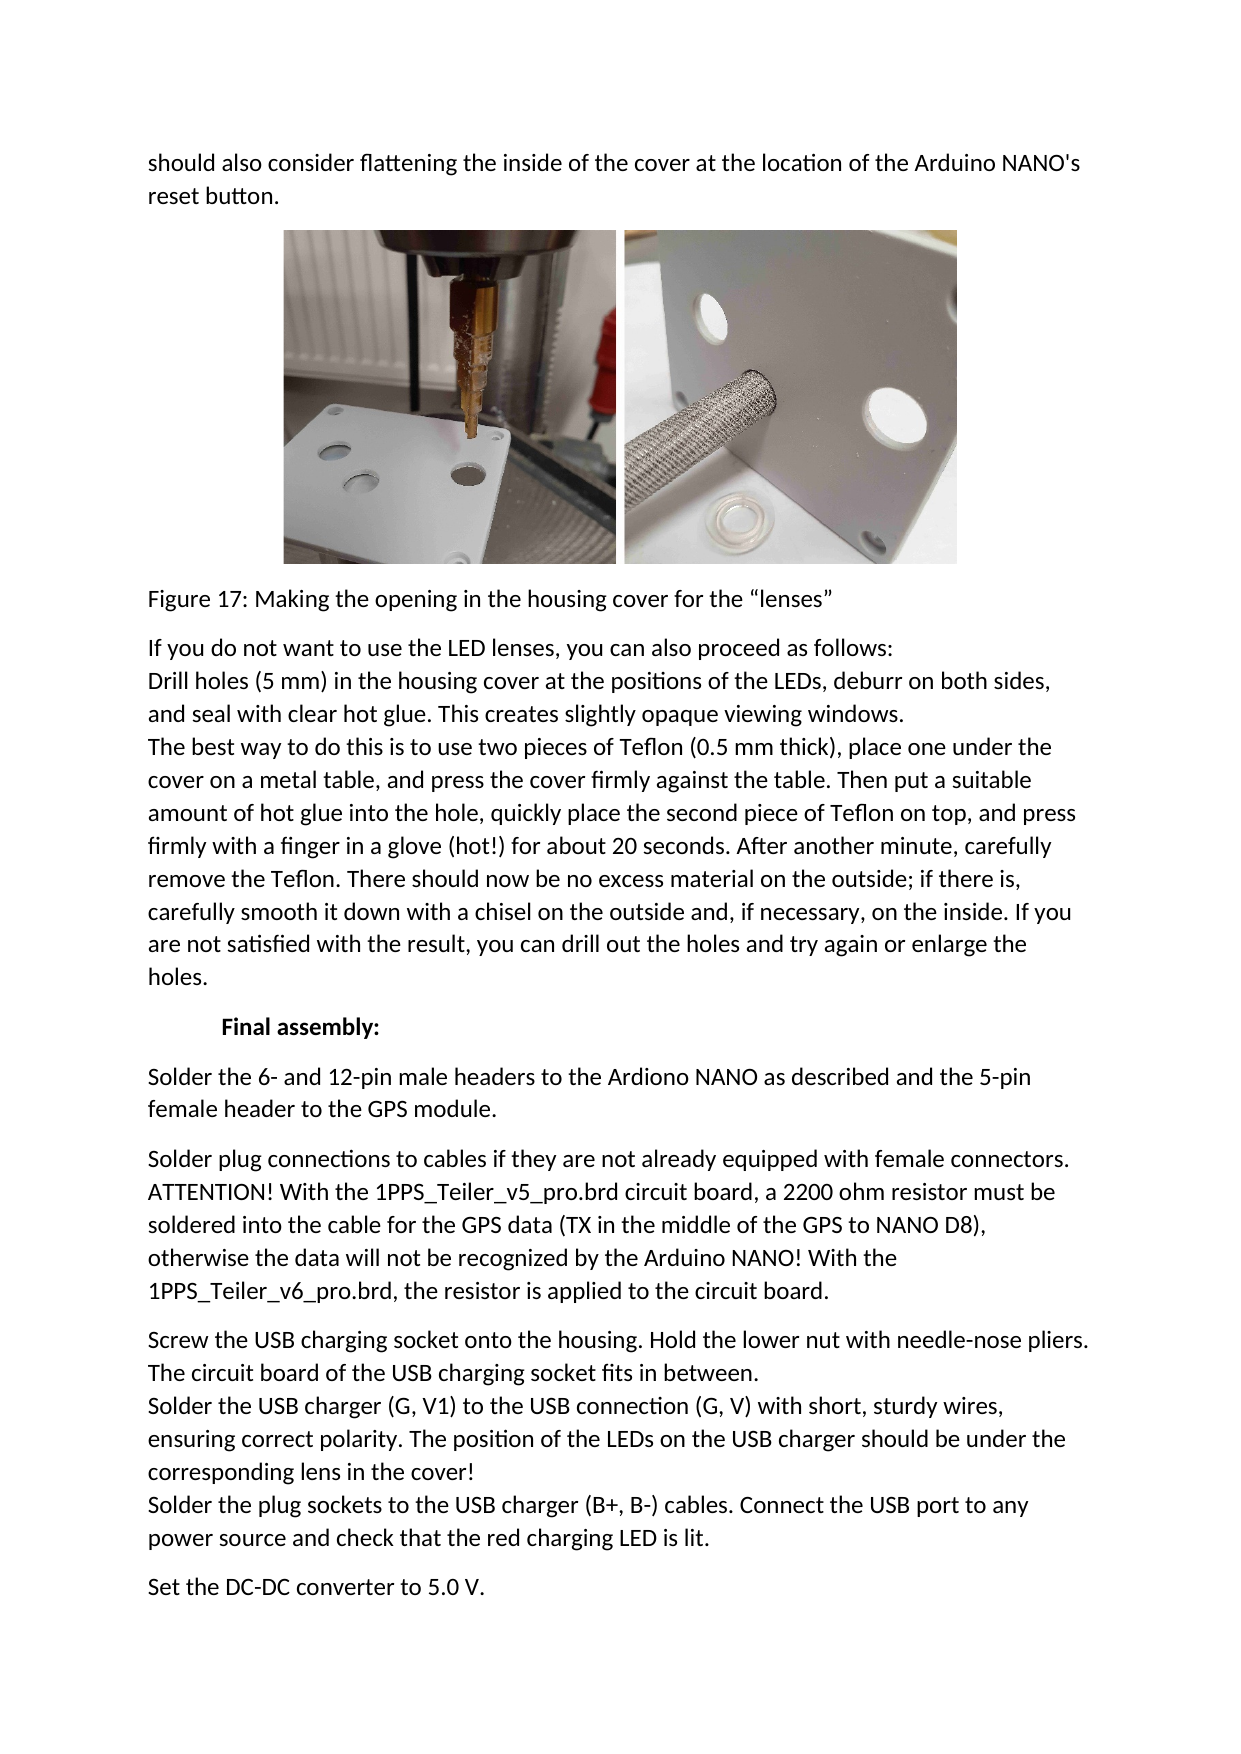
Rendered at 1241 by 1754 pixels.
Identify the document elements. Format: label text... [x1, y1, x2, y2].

text If you do not want to use the LED lenses, you can also proceed as follows: Drill holes (5 mm) in the housing cover at the positions of the LEDs, deburr on both sides, and seal with clear hot glue. This creates slightly opaque viewing windows. The best way to do this is to use two pieces of Teflon (0.5 mm thick), place one under the cover on a metal table, and press the cover firmly against the table. Then put a suitable amount of hot glue into the hole, quickly place the second piece of Teflon on top, and press firmly with a finger in a glove (hot!) for about 20 seconds. After another minute, carefully remove the Teflon. There should now be no excess material on the outside; if there is, carefully smooth it down with a chisel on the outside and, if necessary, on the inside. If you are not satisfied with the result, you can drill out the holes and try again or enlarge the holes. [148, 632, 1093, 992]
text Figure 17: Making the opening in the housing cover for the “lenses” [148, 583, 1093, 613]
text Solder plug connections to cables if they are not already equipped with female connectors. ATTENTION! With the 1PPS_Teiler_v5_pro.brd circuit board, a 2200 ohm resistor must be soldered into the cable for the GPS data (TX in the middle of the GPS to NANO D8), otherwise the data will not be recognized by the Arduino NANO! With the 1PPS_Teiler_v6_pro.brd, the resistor is applied to the circuit board. [148, 1143, 1093, 1305]
text Screw the USB charging socket onto the housing. Hold the lower nut with needle-nose pliers. The circuit board of the USB charging socket fits in between. Solder the USB charger (G, V1) to the USB connection (G, V) with short, sturdy wires, ensuring correct polarity. The position of the LEDs on the USB charger should be under the corresponding lens in the cover! Solder the plug sockets to the USB charger (B+, B-) cables. Connect the USB port to any power source and check that the red charging LED is lit. [148, 1324, 1093, 1552]
text Final assembly: [148, 1011, 1093, 1042]
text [148, 148, 1093, 211]
text Solder the 6- and 12-pin male headers to the Ardiono NANO as described and the 5-pin female header to the GPS module. [148, 1061, 1093, 1124]
text Set the DC-DC converter to 5.0 V. [148, 1571, 1093, 1602]
picture [283, 230, 957, 564]
